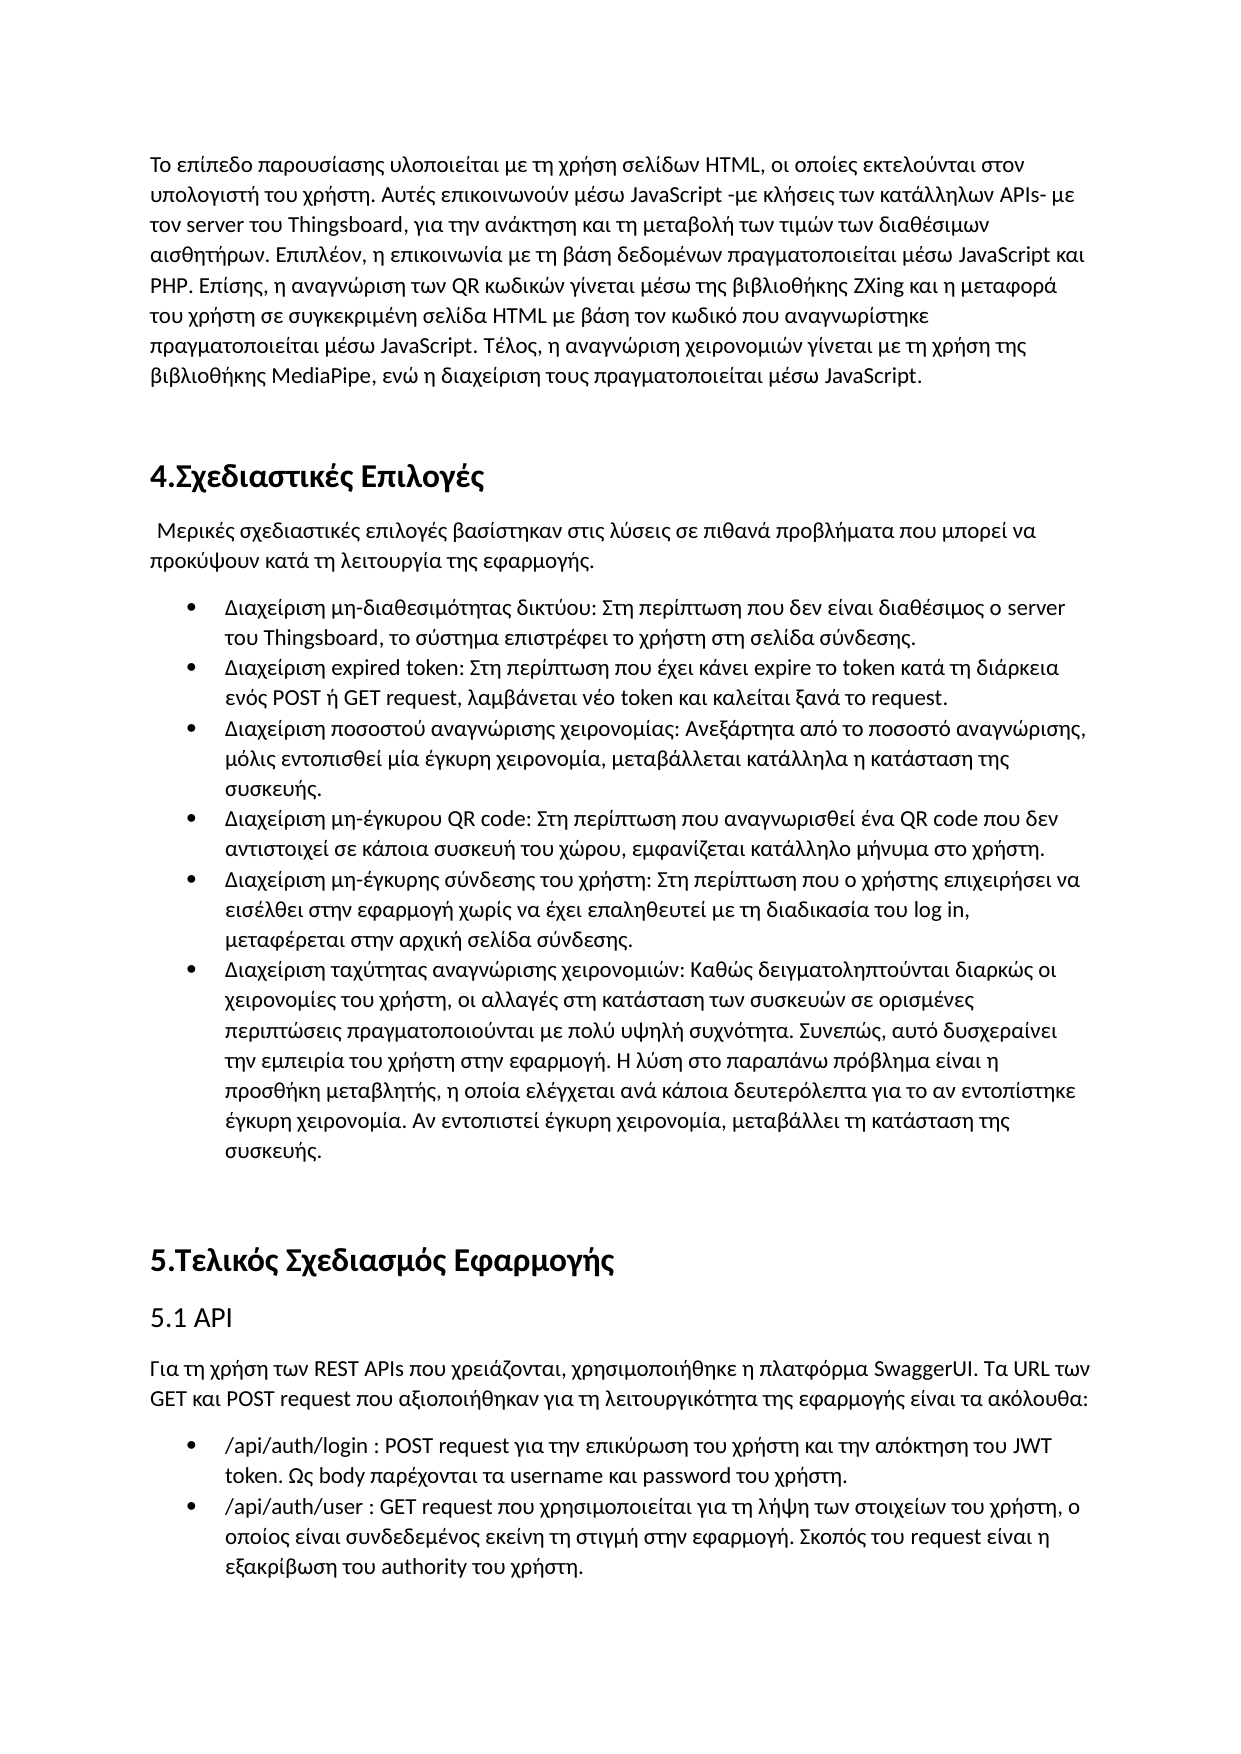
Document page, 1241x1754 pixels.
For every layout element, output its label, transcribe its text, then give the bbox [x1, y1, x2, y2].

text Το επίπεδο παρουσίασης υλοποιείται με τη χρήση σελίδων HTML, οι οποίες εκτελούνται στον υπολογιστή του χρήστη. Αυτές επικοινωνούν μέσω JavaScript -με κλήσεις των κατάλληλων APIs- με τον server του Thingsboard, για την ανάκτηση και τη μεταβολή των τιμών των διαθέσιμων αισθητήρων. Επιπλέον, η επικοινωνία με τη βάση δεδομένων πραγματοποιείται μέσω JavaScript και PHP. Επίσης, η αναγνώριση των QR κωδικών γίνεται μέσω της βιβλιοθήκης ZXing και η μεταφορά του χρήστη σε συγκεκριμένη σελίδα HTML με βάση τον κωδικό που αναγνωρίστηκε πραγματοποιείται μέσω JavaScript. Τέλος, η αναγνώριση χειρονομιών γίνεται με τη χρήση της βιβλιοθήκης MediaPipe, ενώ η διαχείριση τους πραγματοποιείται μέσω JavaScript. [150, 150, 1090, 389]
text 5.Τελικός Σχεδιασμός Εφαρμογής [150, 1239, 1090, 1279]
list Διαχείριση μη-έγκυρου QR code: Στη περίπτωση που αναγνωρισθεί ένα QR code που δεν αντιστοιχεί σε κάποια συσκευή του χώρου, εμφανίζεται κατάλληλο μήνυμα στο χρήστη. [187, 804, 1090, 863]
text Για τη χρήση των REST APIs που χρειάζονται, χρησιμοποιήθηκε η πλατφόρμα SwaggerUI. Τα URL των GET και POST request που αξιοποιήθηκαν για τη λειτουργικότητα της εφαρμογής είναι τα ακόλουθα: [150, 1354, 1090, 1413]
list /api/auth/login : POST request για την επικύρωση του χρήστη και την απόκτηση του JWT token. Ως body παρέχονται τα username και password του χρήστη. [187, 1431, 1090, 1490]
text Μερικές σχεδιαστικές επιλογές βασίστηκαν στις λύσεις σε πιθανά προβλήματα που μπορεί να προκύψουν κατά τη λειτουργία της εφαρμογής. [150, 516, 1090, 574]
list Διαχείριση μη-διαθεσιμότητας δικτύου: Στη περίπτωση που δεν είναι διαθέσιμος ο server του Thingsboard, το σύστημα επιστρέφει το χρήστη στη σελίδα σύνδεσης. [187, 593, 1090, 651]
text 4.Σχεδιαστικές Επιλογές [150, 455, 1090, 496]
list Διαχείριση ταχύτητας αναγνώρισης χειρονομιών: Καθώς δειγματοληπτούνται διαρκώς οι χειρονομίες του χρήστη, οι αλλαγές στη κατάσταση των συσκευών σε ορισμένες περιπτώσεις πραγματοποιούνται με πολύ υψηλή συχνότητα. Συνεπώς, αυτό δυσχεραίνει την εμπειρία του χρήστη στην εφαρμογή. Η λύση στο παραπάνω πρόβλημα είναι η προσθήκη μεταβλητής, η οποία ελέγχεται ανά κάποια δευτερόλεπτα για το αν εντοπίστηκε έγκυρη χειρονομία. Αν εντοπιστεί έγκυρη χειρονομία, μεταβάλλει τη κατάσταση της συσκευής. [187, 955, 1090, 1165]
list Διαχείριση expired token: Στη περίπτωση που έχει κάνει expire το token κατά τη διάρκεια ενός POST ή GET request, λαμβάνεται νέο token και καλείται ξανά το request. [187, 653, 1090, 712]
text 5.1 API [150, 1299, 1090, 1335]
list /api/auth/user : GET request που χρησιμοποιείται για τη λήψη των στοιχείων του χρήστη, ο οποίος είναι συνδεδεμένος εκείνη τη στιγμή στην εφαρμογή. Σκοπός του request είναι η εξακρίβωση του authority του χρήστη. [187, 1492, 1090, 1580]
list Διαχείριση ποσοστού αναγνώρισης χειρονομίας: Ανεξάρτητα από το ποσοστό αναγνώρισης, μόλις εντοπισθεί μία έγκυρη χειρονομία, μεταβάλλεται κατάλληλα η κατάσταση της συσκευής. [187, 714, 1090, 802]
list Διαχείριση μη-έγκυρης σύνδεσης του χρήστη: Στη περίπτωση που ο χρήστης επιχειρήσει να εισέλθει στην εφαρμογή χωρίς να έχει επαληθευτεί με τη διαδικασία του log in, μεταφέρεται στην αρχική σελίδα σύνδεσης. [187, 865, 1090, 953]
